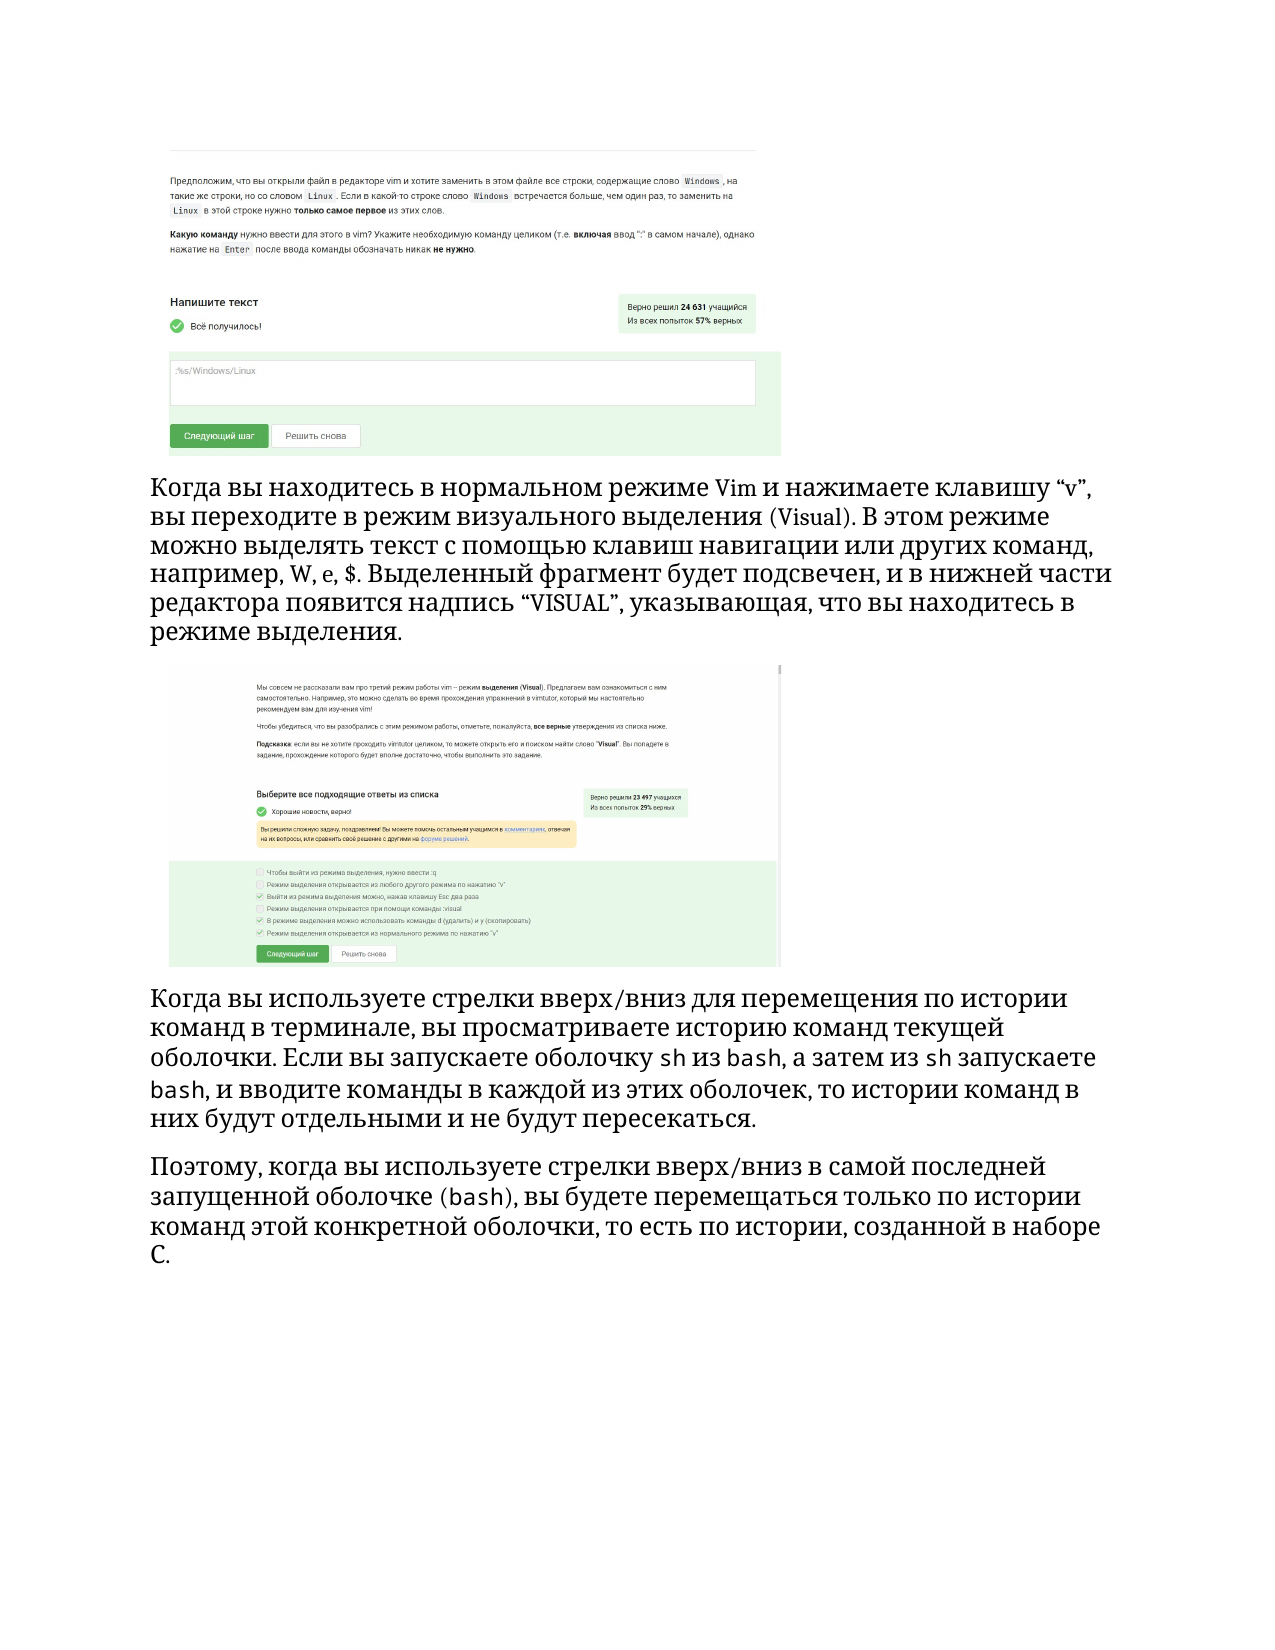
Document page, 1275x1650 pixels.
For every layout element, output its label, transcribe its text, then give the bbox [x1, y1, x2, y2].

text Когда вы используете стрелки вверх/вниз для перемещения по истории команд в терминале, вы просматриваете историю команд текущей оболочки. Если вы запускаете оболочку sh из bash, а затем из sh запускаете bash, и вводите команды в каждой из этих оболочек, то истории команд в них будут отдельными и не будут пересекаться. [150, 985, 1125, 1134]
picture [168, 665, 782, 967]
text Поэтому, когда вы используете стрелки вверх/вниз в самой последней запущенной оболочке (bash), вы будете перемещаться только по истории команд этой конкретной оболочки, то есть по истории, созданной в наборе С. [150, 1152, 1125, 1270]
picture [168, 150, 782, 456]
text Когда вы находитесь в нормальном режиме Vim и нажимаете клавишу “v”, вы переходите в режим визуального выделения (Visual). В этом режиме можно выделять текст с помощью клавиш навигации или других команд, например, W, e, $. Выделенный фрагмент будет подсвечен, и в нижней части редактора появится надпись “VISUAL”, указывающая, что вы находитесь в режиме выделения. [150, 474, 1125, 647]
